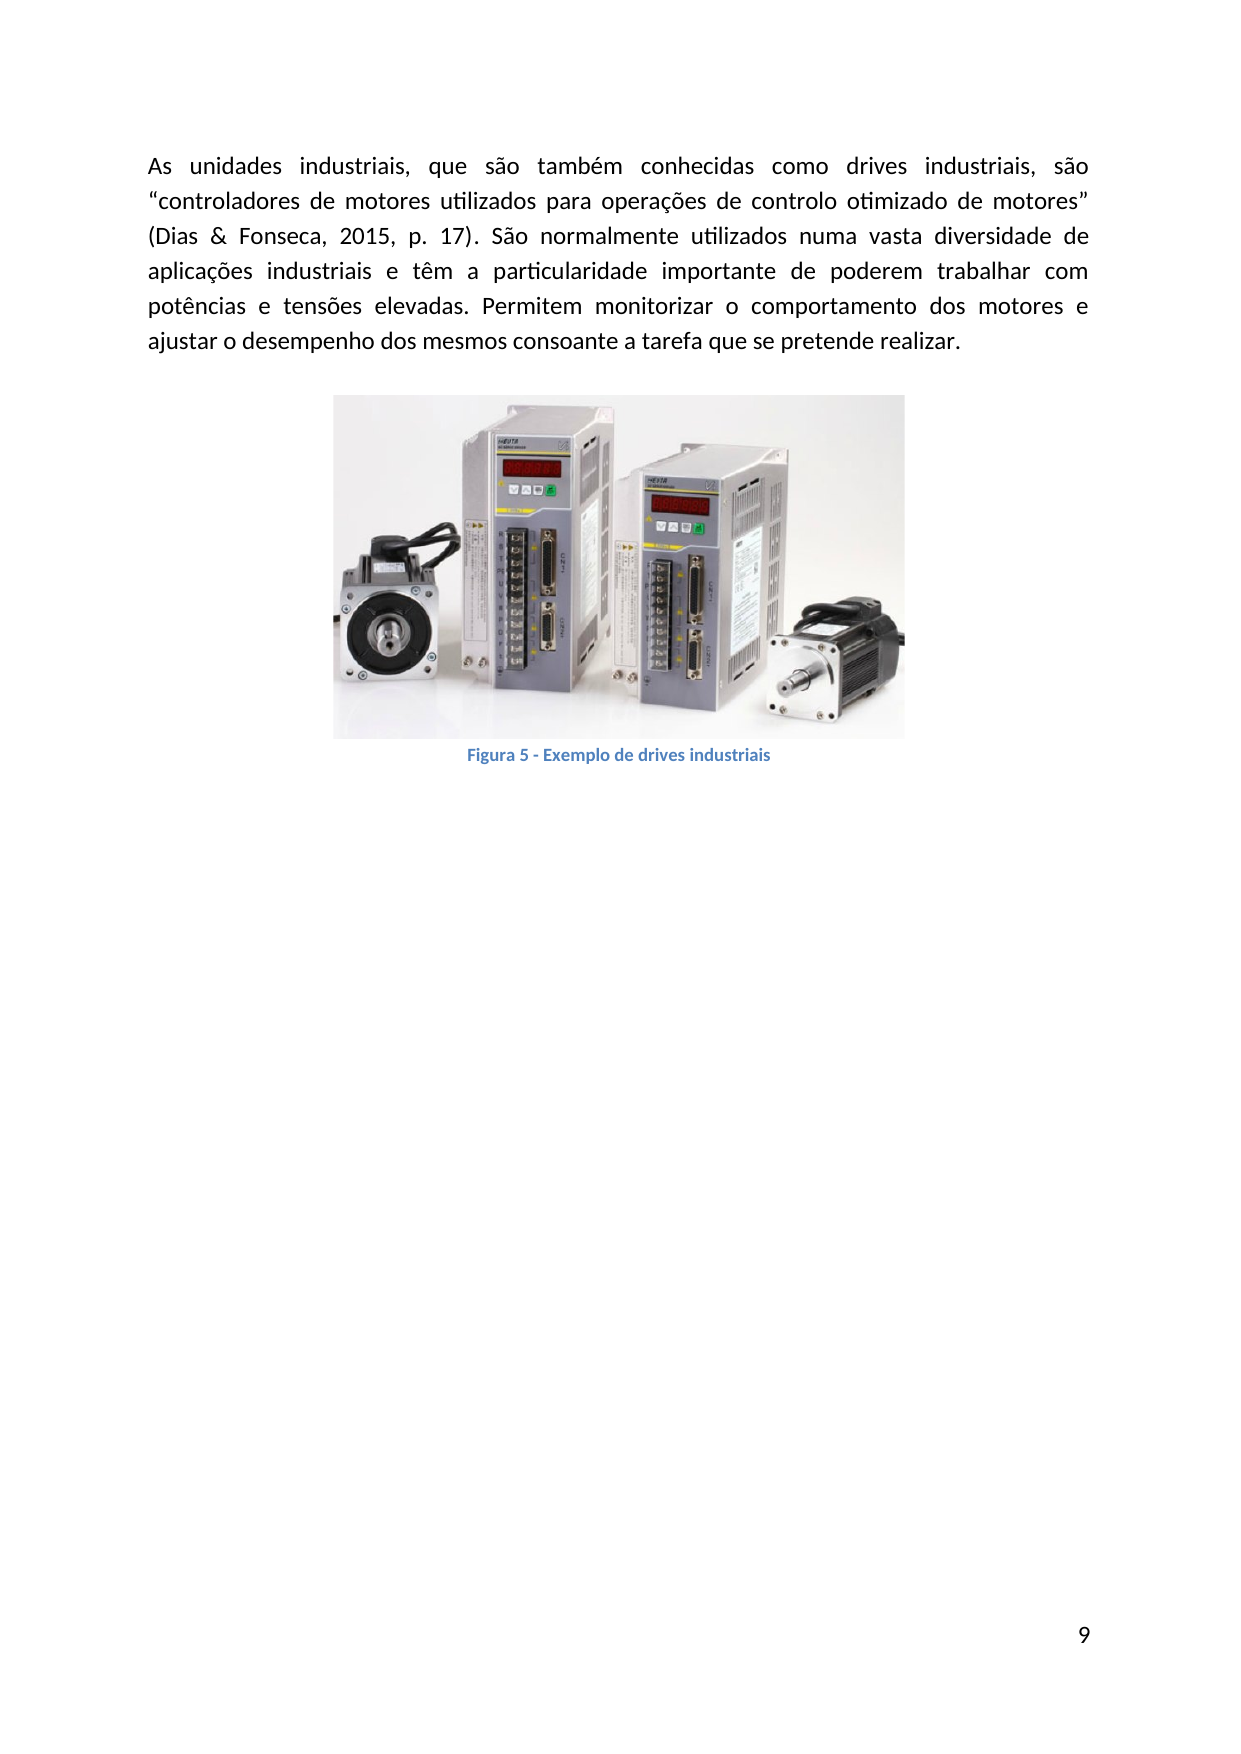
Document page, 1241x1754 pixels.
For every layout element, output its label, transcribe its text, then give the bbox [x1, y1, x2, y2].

text As unidades industriais, que são também conhecidas como drives industriais, são “controladores de motores utilizados para operações de controlo otimizado de motores” (Dias & Fonseca, 2015, p. 17). São normalmente utilizados numa vasta diversidade de aplicações industriais e têm a particularidade importante de poderem trabalhar com potências e tensões elevadas. Permitem monitorizar o comportamento dos motores e ajustar o desempenho dos mesmos consoante a tarefa que se pretende realizar. [148, 150, 1090, 356]
picture [333, 395, 905, 739]
